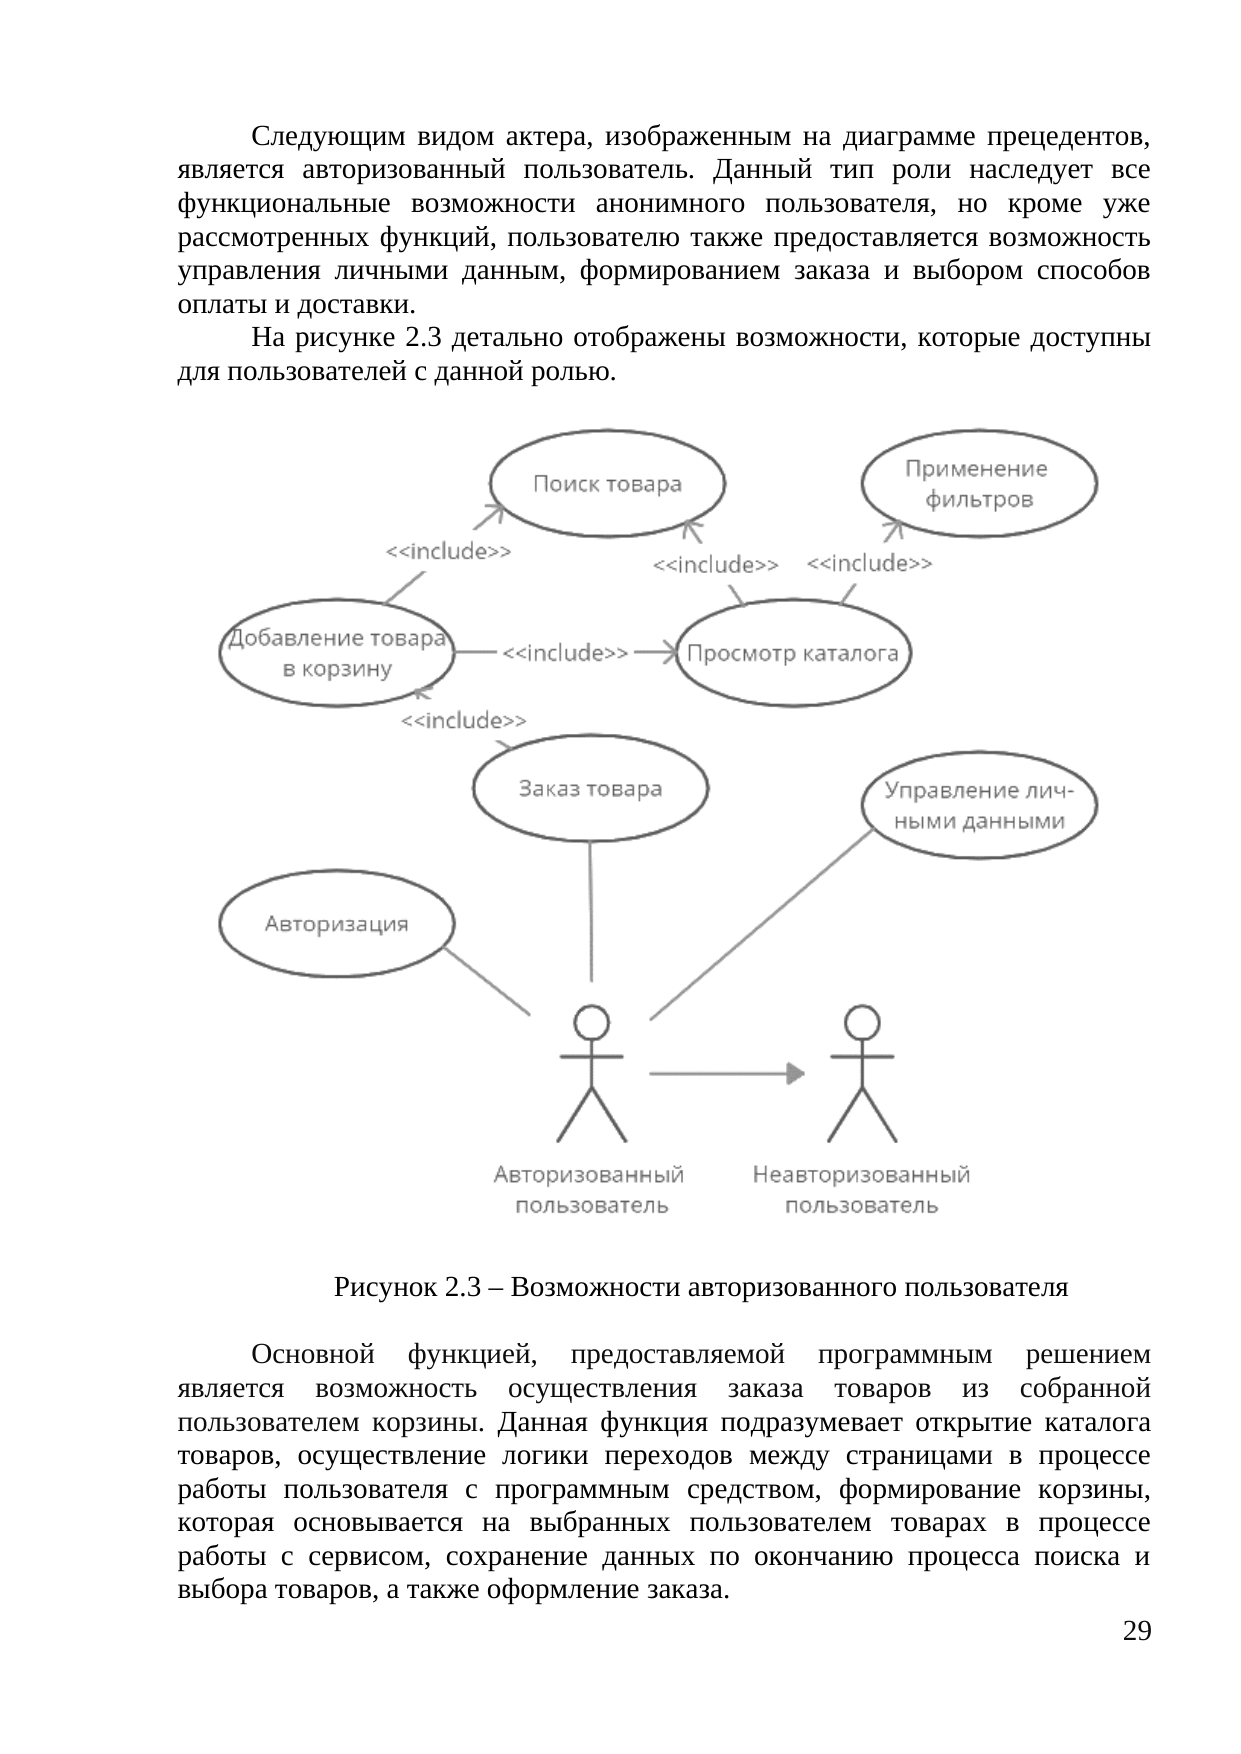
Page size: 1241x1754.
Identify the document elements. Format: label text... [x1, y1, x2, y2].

text Основной функцией, предоставляемой программным решением является возможность осуществления заказа товаров из собранной пользователем корзины. Данная функция подразумевает открытие каталога товаров, осуществление логики переходов между страницами в процессе работы пользователя с программным средством, формирование корзины, которая основывается на выбранных пользователем товарах в процессе работы с сервисом, сохранение данных по окончанию процесса поиска и выбора товаров, а также оформление заказа. [177, 1337, 1152, 1605]
picture [205, 419, 1123, 1236]
text На рисунке 2.3 детально отображены возможности, которые доступны для пользователей с данной ролью. [177, 319, 1152, 386]
text Рисунок 2.3 – Возможности авторизованного пользователя [177, 1269, 1152, 1303]
text Следующим видом актера, изображенным на диаграмме прецедентов, является авторизованный пользователь. Данный тип роли наследует все функциональные возможности анонимного пользователя, но кроме уже рассмотренных функций, пользователю также предоставляется возможность управления личными данным, формированием заказа и выбором способов оплаты и доставки. [177, 118, 1152, 319]
